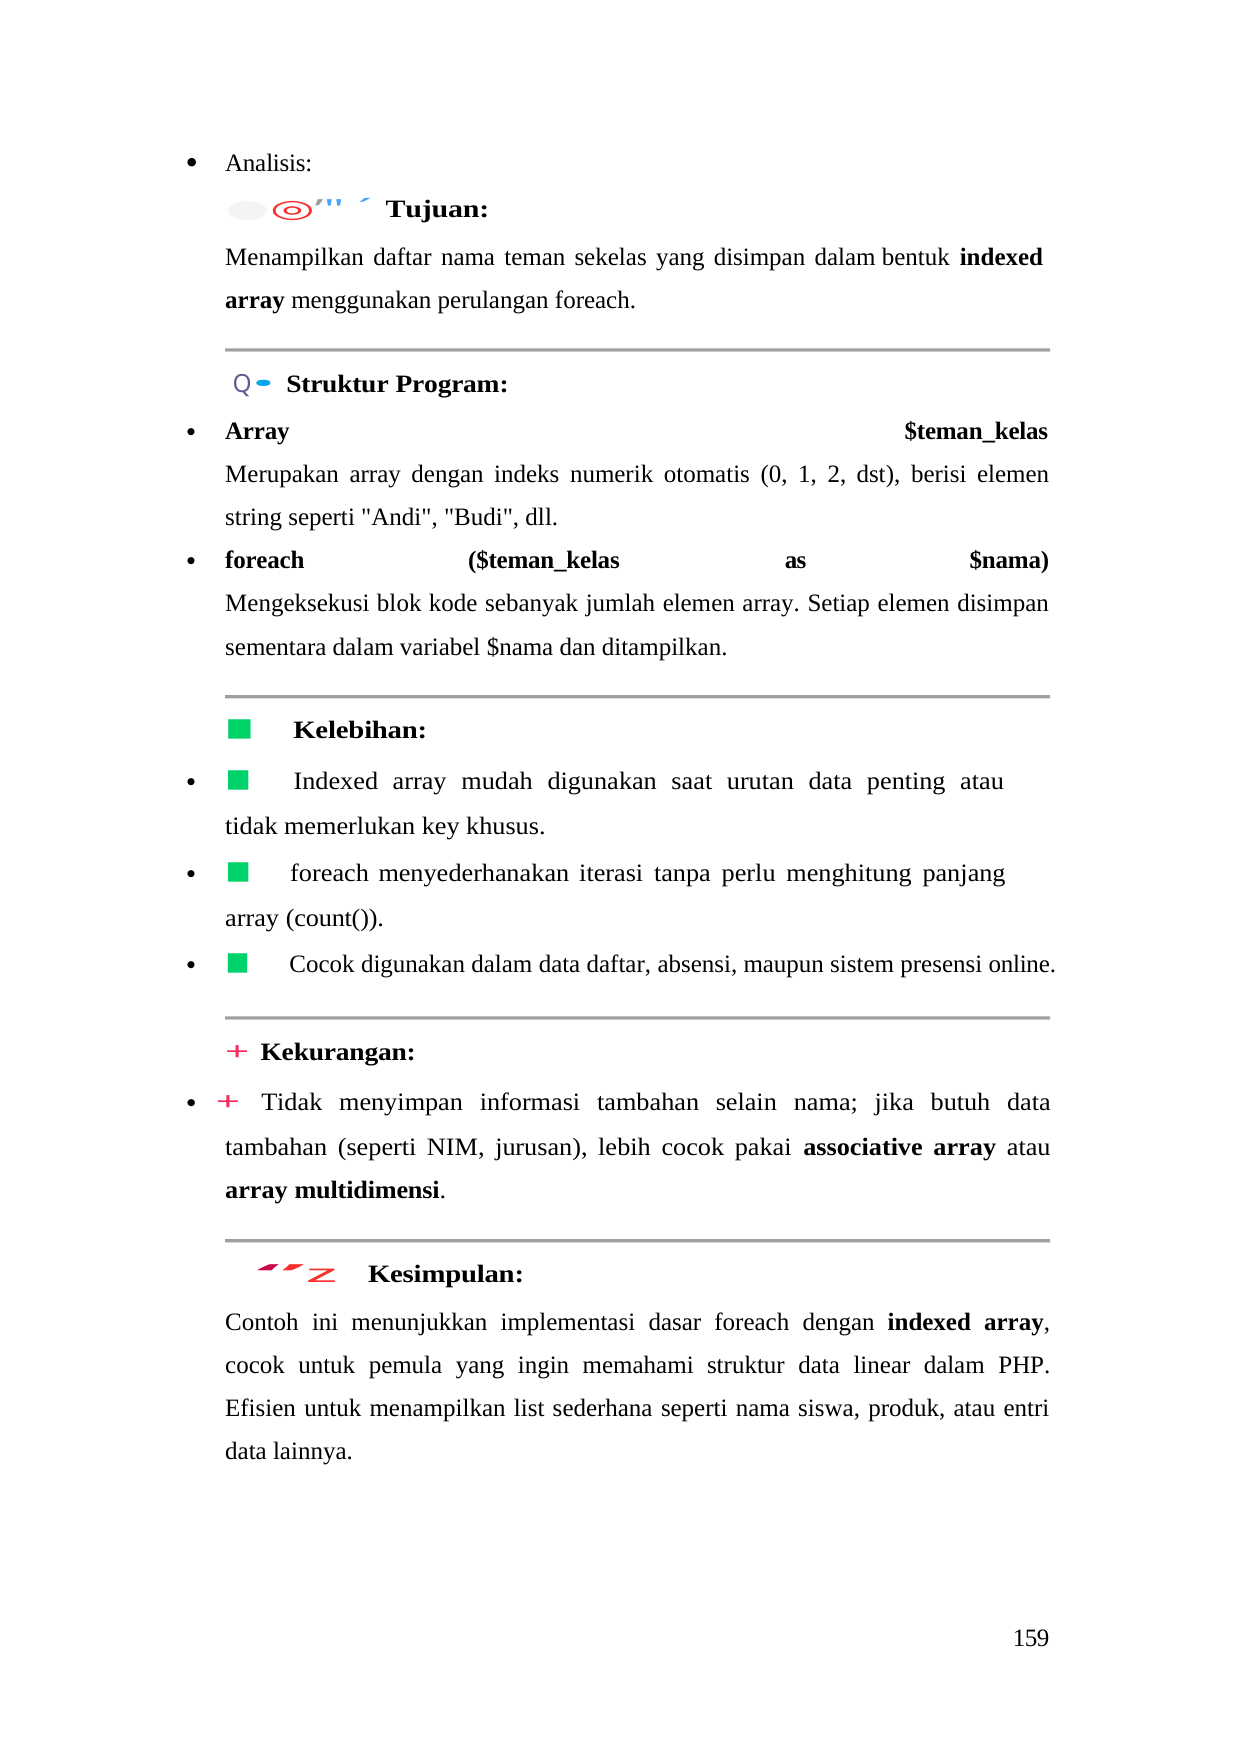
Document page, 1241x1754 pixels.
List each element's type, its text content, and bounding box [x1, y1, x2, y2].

list foreach ($teman_kelas as $nama) Mengeksekusi blok kode sebanyak jumlah elemen array. Setiap elemen disimpan sementara dalam variabel $nama dan ditampilkan. [187, 545, 1050, 660]
subtitle ˙Q• Struktur Program: [225, 365, 1137, 399]
text ●◎’" ´ Tujuan: [225, 191, 1137, 225]
list Array $teman_kelas [187, 416, 1137, 445]
list ⬛ Cocok digunakan dalam data daftar, absensi, maupun sistem presensi online. [187, 946, 1137, 979]
text Menampilkan daftar nama teman sekelas yang disimpan dalam bentuk indexed array menggunakan perulangan foreach. [225, 242, 1050, 314]
text Contoh ini menunjukkan implementasi dasar foreach dengan indexed array, cocok untuk pemula yang ingin memahami struktur data linear dalam PHP. Efisien untuk menampilkan list sederhana seperti nama siswa, produk, atau entri data lainnya. [225, 1307, 1050, 1465]
list Analisis: [187, 148, 1137, 177]
text Merupakan array dengan indeks numerik otomatis (0, 1, 2, dst), berisi elemen string seperti "Andi", "Budi", dll. [225, 459, 1050, 531]
text  + Tidak menyimpan informasi tambahan selain nama; jika butuh data tambahan (seperti NIM, jurusan), lebih cocok pakai associative array atau array multidimensi. [187, 1084, 1050, 1204]
text ‘’z Kesimpulan: [225, 1256, 1137, 1290]
list ⬛ Indexed array mudah digunakan saat urutan data penting atau tidak memerlukan key khusus. [187, 763, 1050, 840]
list ⬛ foreach menyederhanakan iterasi tanpa perlu menghitung panjang array (count()). [187, 854, 1049, 932]
text ⬛ Kelebihan: [225, 712, 1137, 746]
subtitle + Kekurangan: [225, 1033, 1137, 1067]
